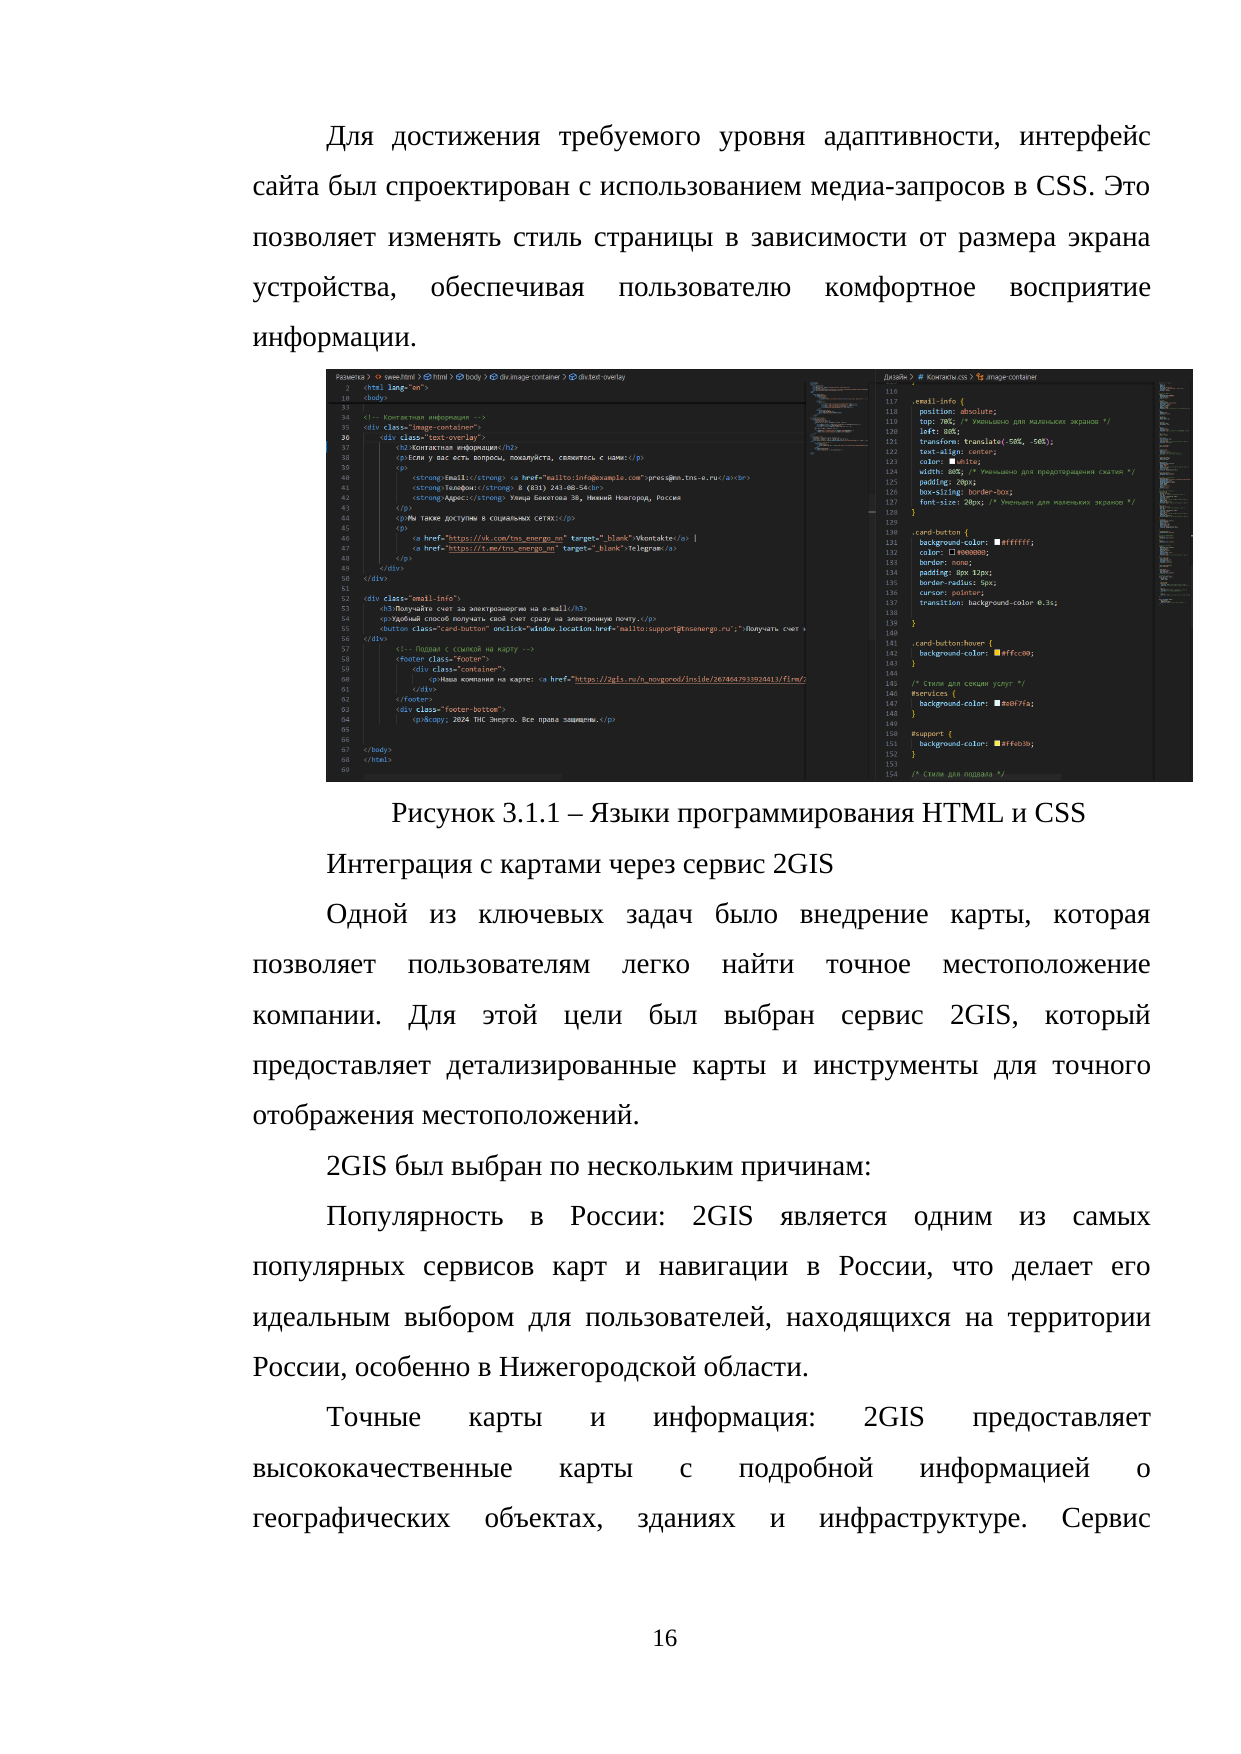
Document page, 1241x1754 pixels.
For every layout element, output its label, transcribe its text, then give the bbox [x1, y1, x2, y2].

text Одной из ключевых задач было внедрение карты, которая позволяет пользователям легко найти точное местоположение компании. Для этой цели был выбран сервис 2GIS, который предоставляет детализированные карты и инструменты для точного отображения местоположений. [252, 896, 1152, 1131]
text Рисунок 3.1.1 – Языки программирования HTML и CSS [252, 796, 1152, 829]
text 2GIS был выбран по нескольким причинам: [252, 1148, 1152, 1181]
text Интеграция с картами через сервис 2GIS [252, 846, 1152, 879]
text Для достижения требуемого уровня адаптивности, интерфейс сайта был спроектирован с использованием медиа-запросов в CSS. Это позволяет изменять стиль страницы в зависимости от размера экрана устройства, обеспечивая пользователю комфортное восприятие информации. [252, 118, 1152, 353]
picture [326, 369, 1193, 782]
text Популярность в России: 2GIS является одним из самых популярных сервисов карт и навигации в России, что делает его идеальным выбором для пользователей, находящихся на территории России, особенно в Нижегородской области. [252, 1198, 1152, 1383]
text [252, 1399, 1152, 1533]
